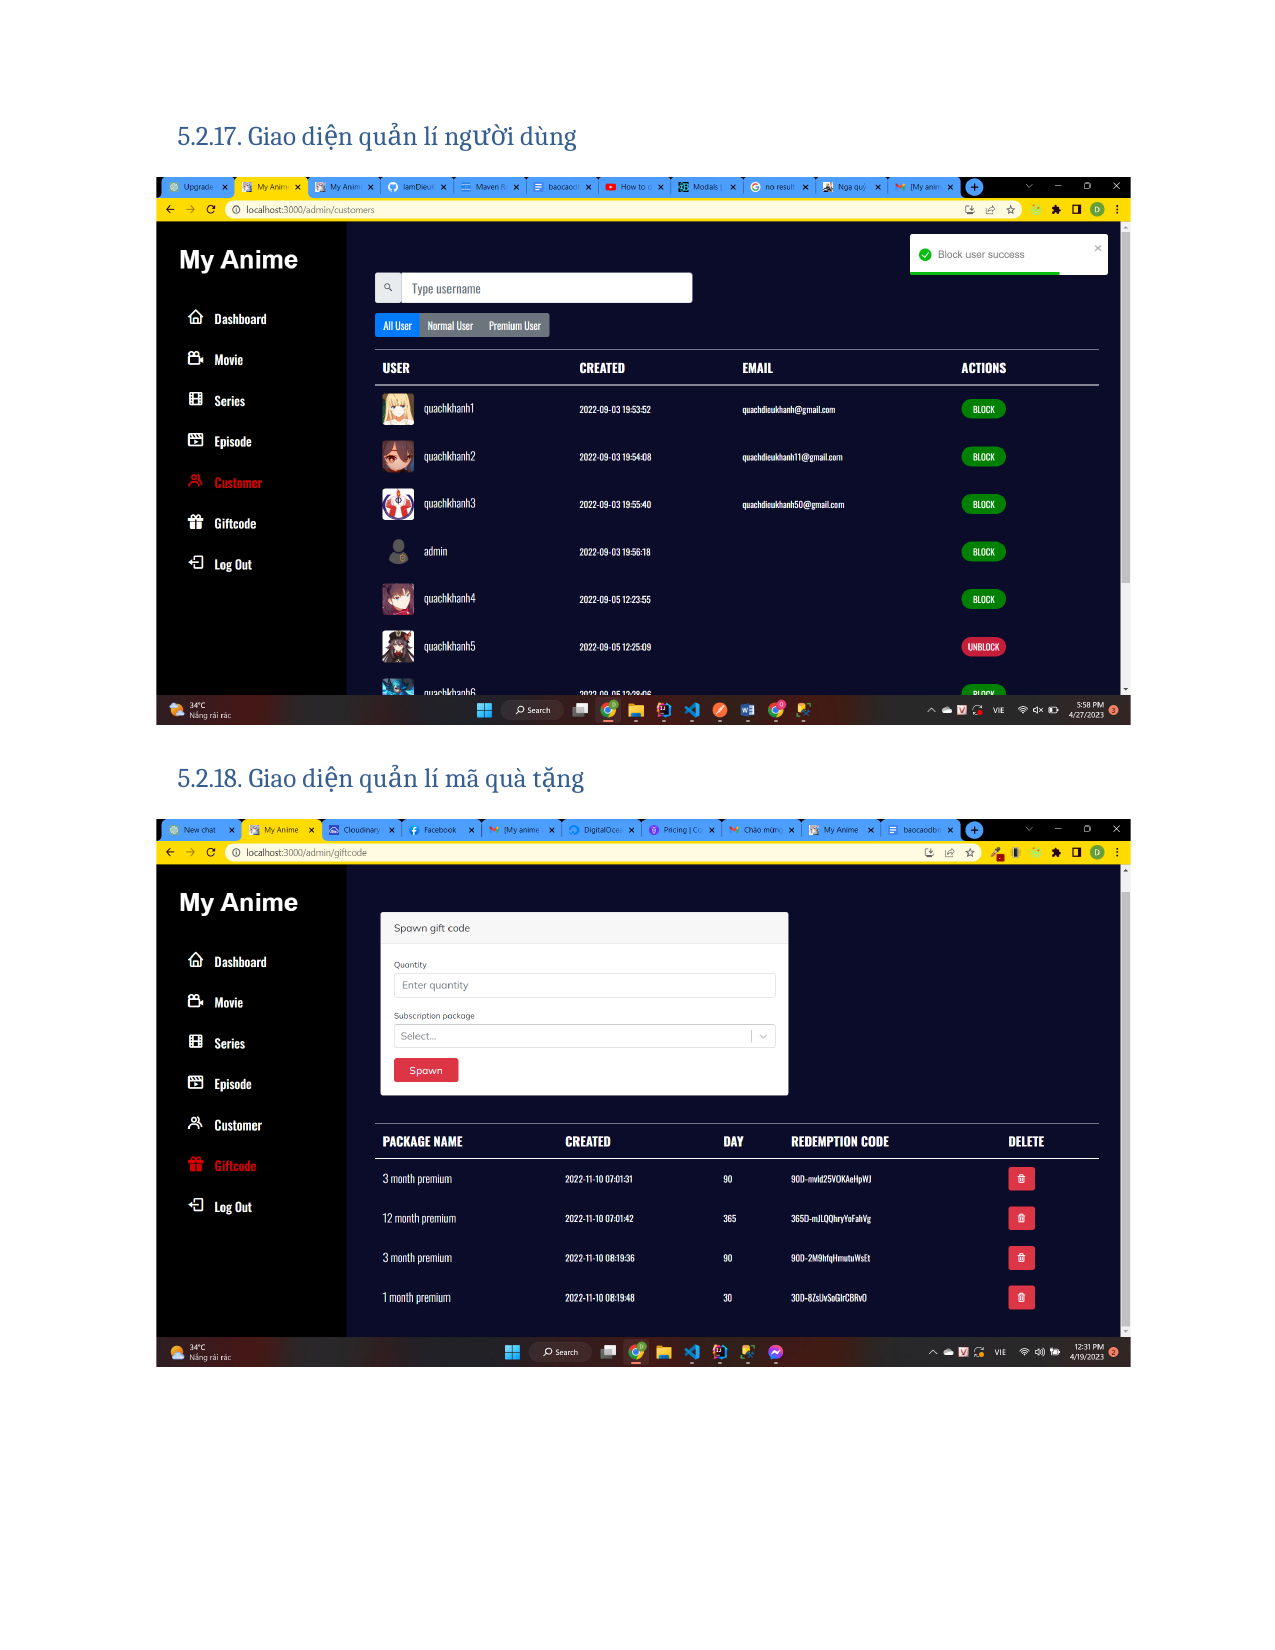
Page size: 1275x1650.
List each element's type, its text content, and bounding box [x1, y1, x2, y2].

picture [156, 177, 1131, 725]
subtitle 5.2.18. Giao diện quản lí mã quà tặng [177, 763, 1131, 794]
subtitle 5.2.17. Giao diện quản lí người dùng [177, 121, 1131, 152]
picture [156, 819, 1131, 1367]
